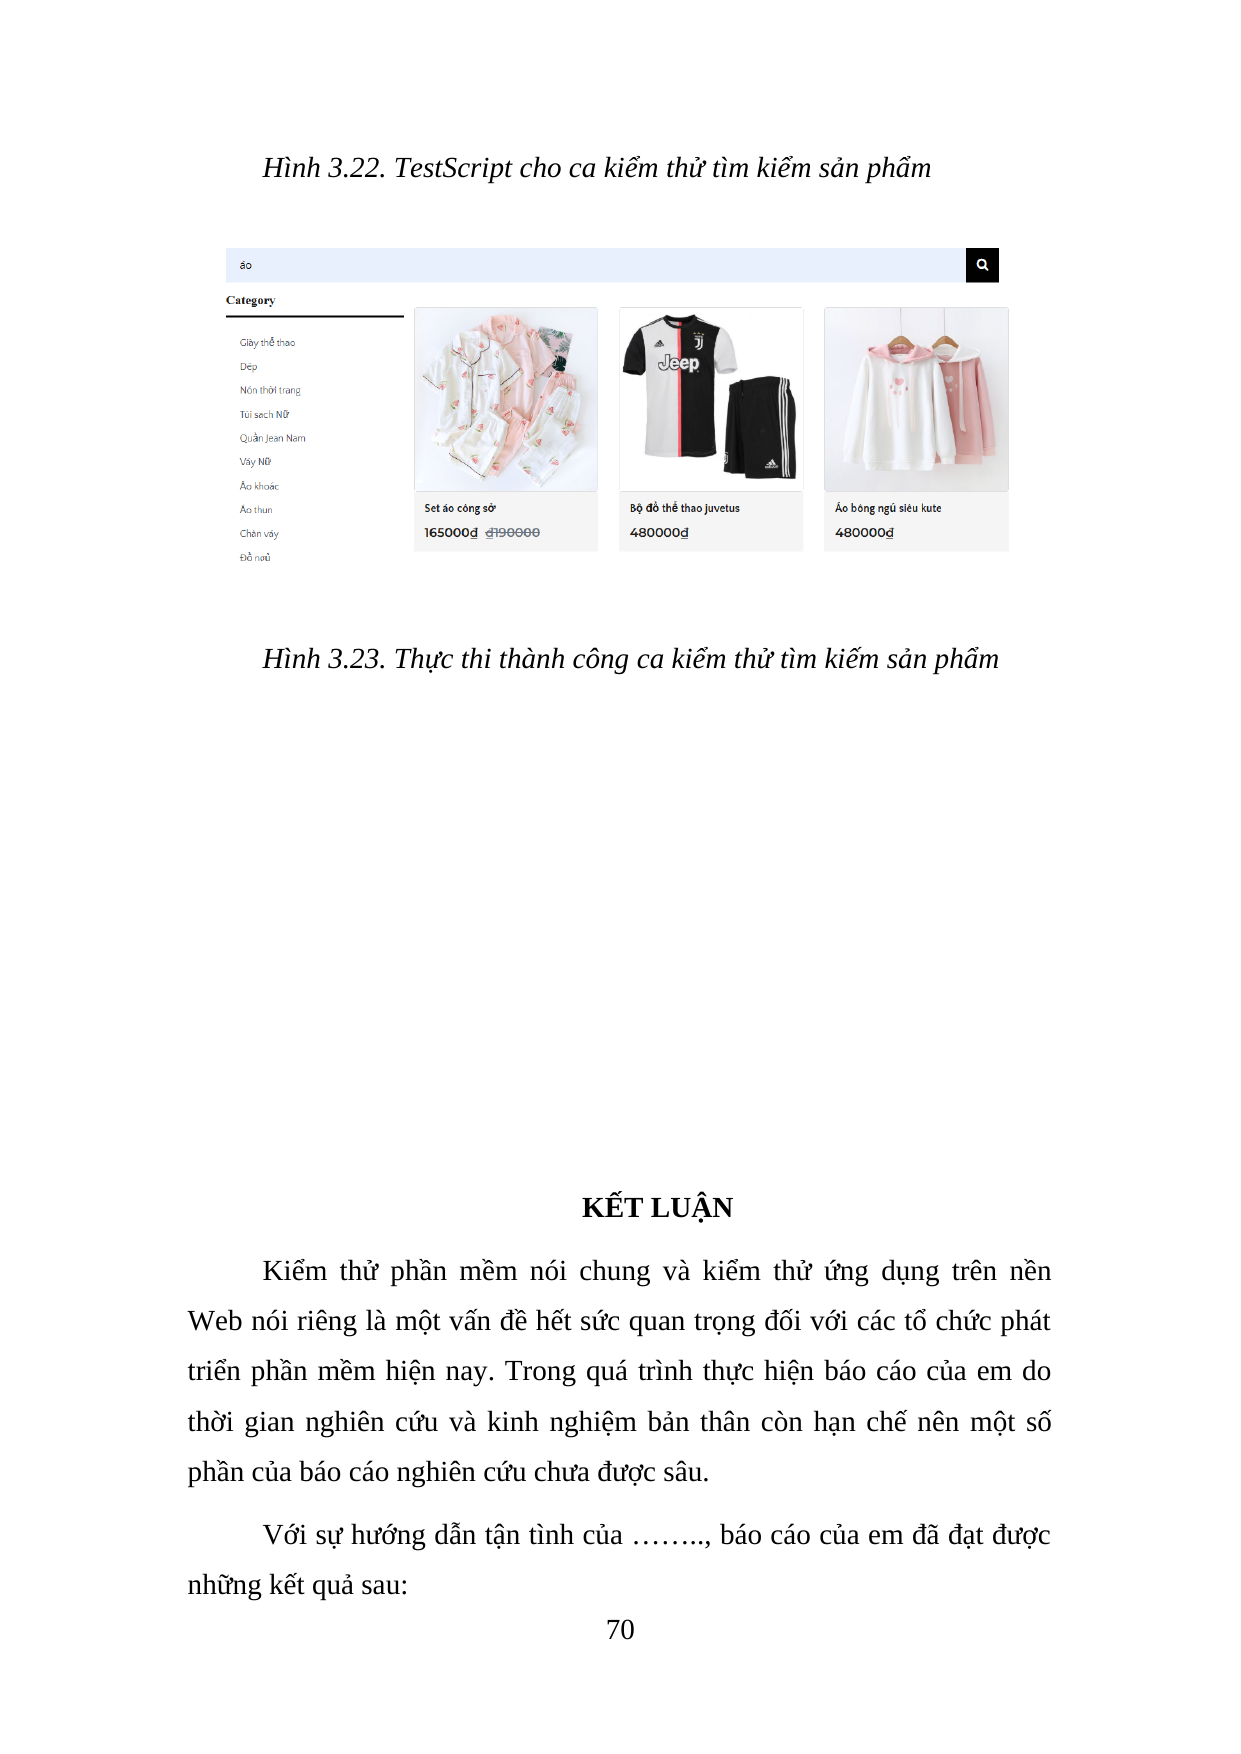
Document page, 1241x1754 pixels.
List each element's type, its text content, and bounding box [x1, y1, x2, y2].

picture [187, 230, 1053, 561]
text Với sự hướng dẫn tận tình của …….., báo cáo của em đã đạt được những kết quả sau: [187, 1517, 1053, 1601]
text Hình 3.23. Thực thi thành công ca kiểm thử tìm kiếm sản phẩm [187, 641, 1053, 674]
text KẾT LUẬN [187, 1190, 1053, 1223]
text Hình 3.22. TestScript cho ca kiểm thử tìm kiểm sản phẩm [187, 150, 1053, 183]
text Kiểm thử phần mềm nói chung và kiểm thử ứng dụng trên nền Web nói riêng là một vấn đề hết sức quan trọng đối với các tổ chức phát triển phần mềm hiện nay. Trong quá trình thực hiện báo cáo của em do thời gian nghiên cứu và kinh nghiệm bản thân còn hạn chế nên một số phần của báo cáo nghiên cứu chưa được sâu. [187, 1253, 1053, 1487]
